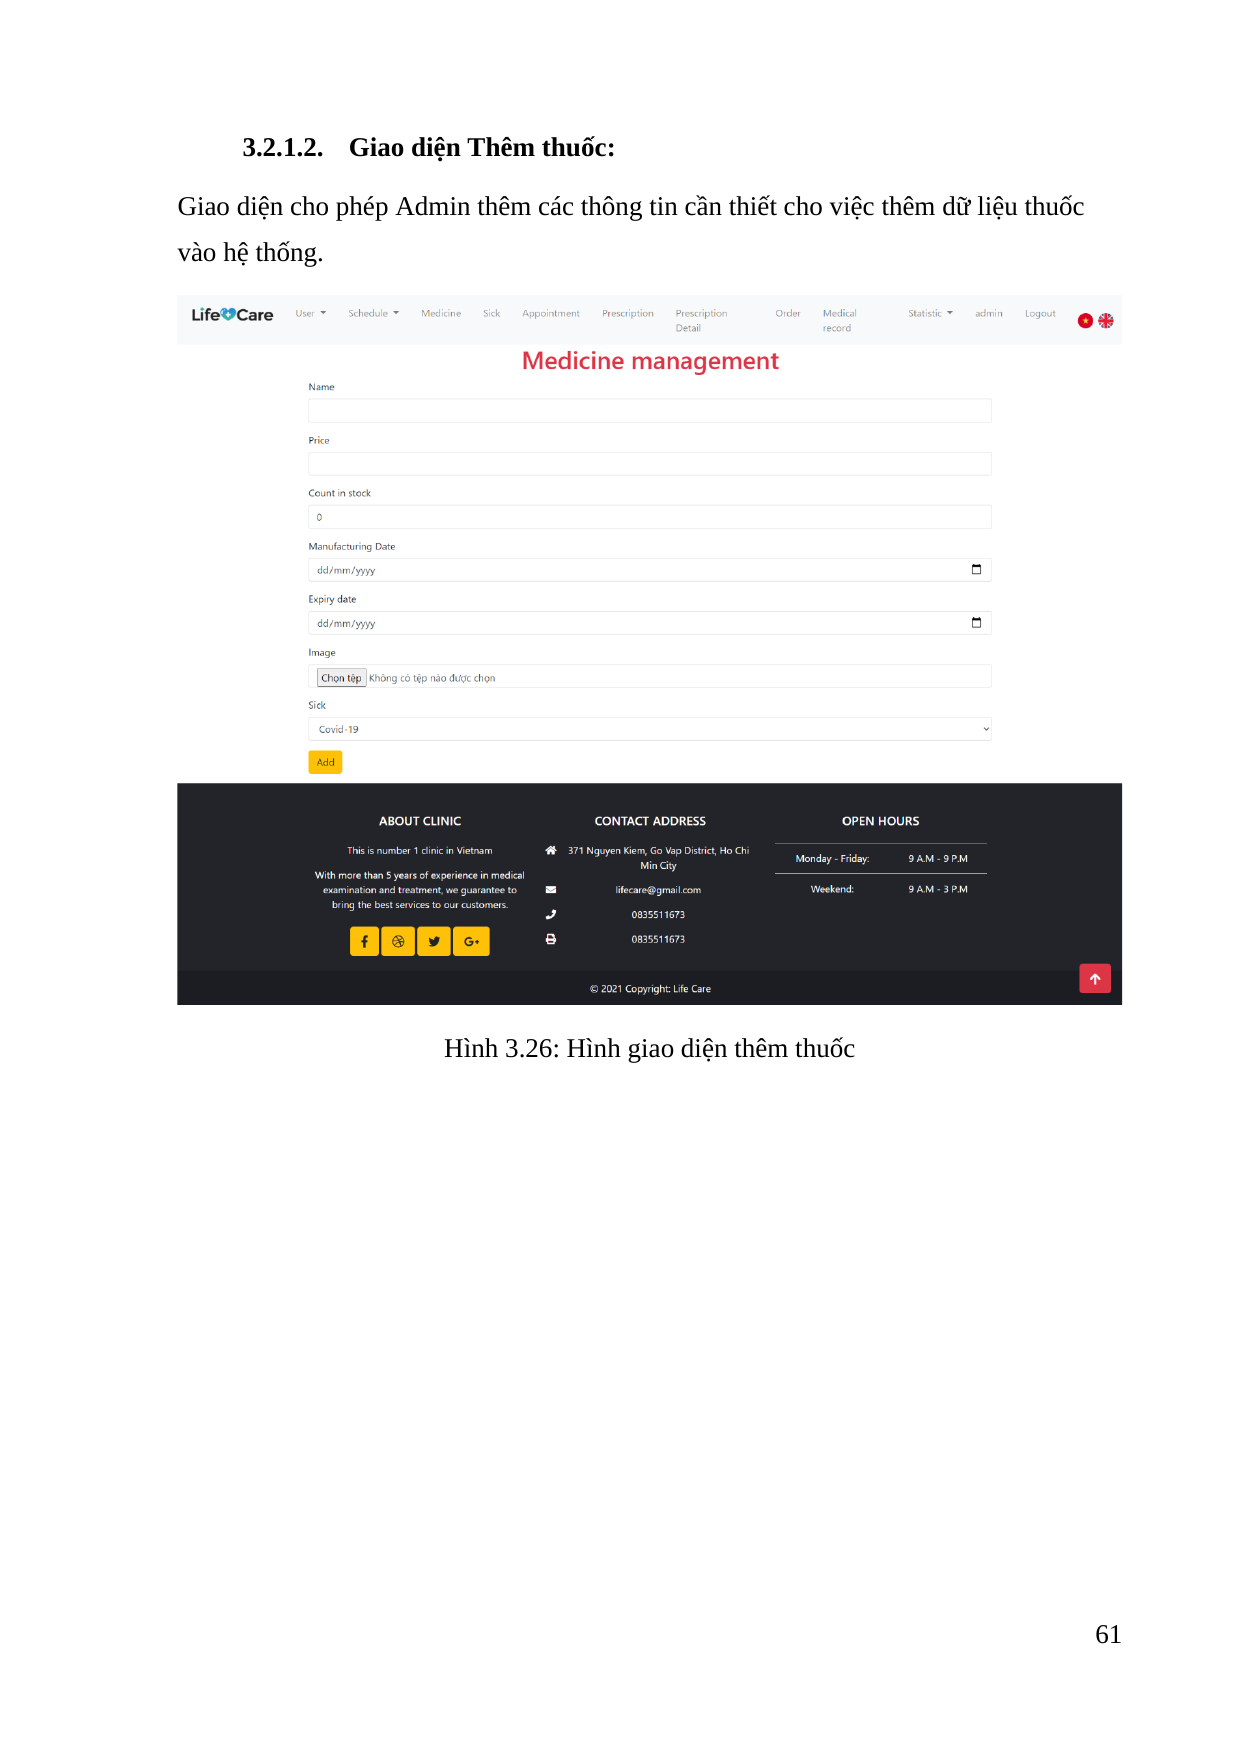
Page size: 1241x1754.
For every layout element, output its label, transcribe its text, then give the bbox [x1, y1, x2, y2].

picture [177, 295, 1123, 1005]
subtitle Giao diện Thêm thuốc: [242, 131, 1122, 162]
text Giao diện cho phép Admin thêm các thông tin cần thiết cho việc thêm dữ liệu thuốc vào hệ thống. [177, 190, 1122, 268]
